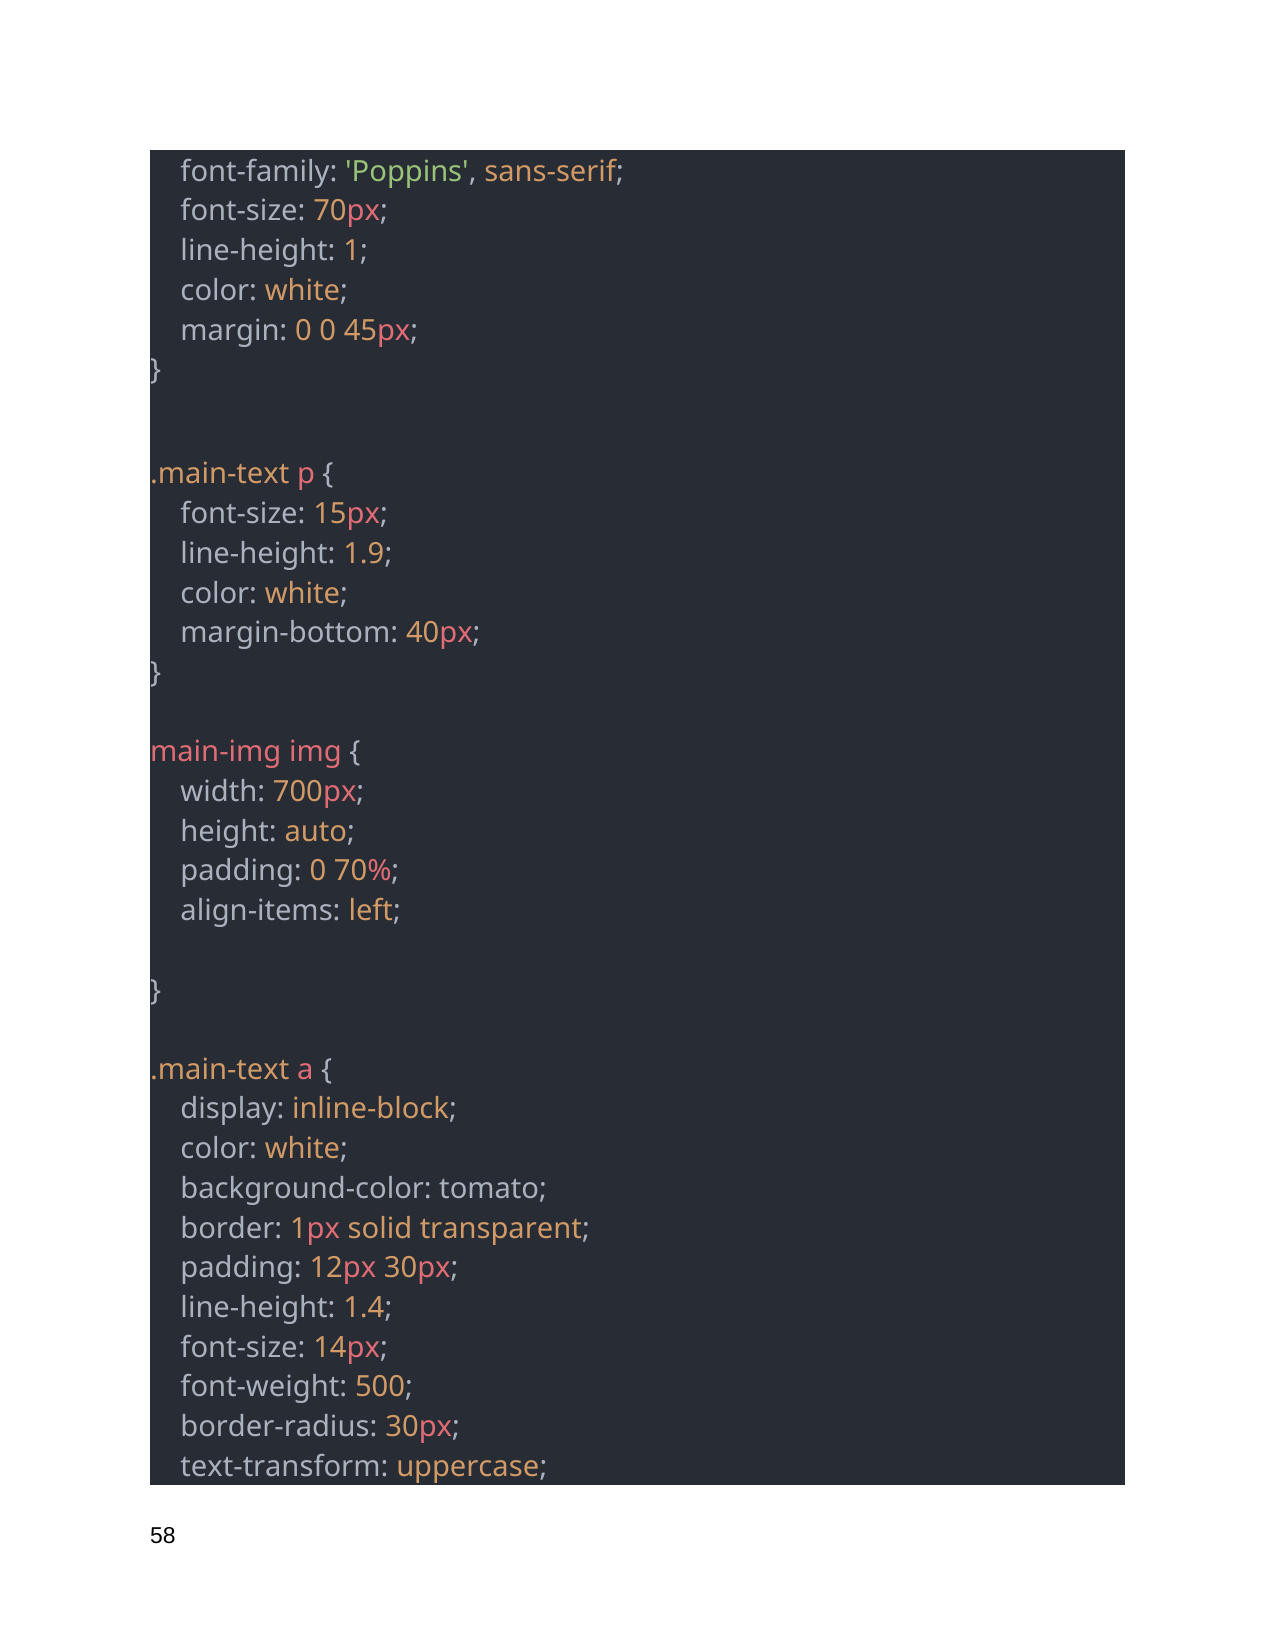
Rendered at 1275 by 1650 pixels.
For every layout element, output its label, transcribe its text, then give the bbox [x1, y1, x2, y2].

text font-family: 'Poppins', sans-serif; [150, 150, 1125, 190]
text } [150, 969, 1125, 1008]
text } [150, 651, 1125, 691]
text border: 1px solid transparent; [150, 1207, 1125, 1247]
text color: white; [150, 269, 1125, 309]
text display: inline-block; [150, 1088, 1125, 1127]
text font-size: 15px; [150, 492, 1125, 532]
text line-height: 1; [150, 229, 1125, 269]
text align-items: left; [150, 889, 1125, 929]
text } [150, 348, 1125, 388]
text font-size: 14px; [150, 1326, 1125, 1366]
text padding: 12px 30px; [150, 1247, 1125, 1286]
text line-height: 1.9; [150, 532, 1125, 572]
text padding: 0 70%; [150, 850, 1125, 889]
text .main-text p { [150, 453, 1125, 492]
text background-color: tomato; [150, 1167, 1125, 1207]
text main-img img { [150, 731, 1125, 770]
text margin-bottom: 40px; [150, 612, 1125, 651]
text height: auto; [150, 810, 1125, 850]
text text-transform: uppercase; [150, 1445, 1125, 1485]
text line-height: 1.4; [150, 1286, 1125, 1326]
text font-weight: 500; [150, 1366, 1125, 1405]
text color: white; [150, 572, 1125, 612]
text .main-text a { [150, 1048, 1125, 1088]
text width: 700px; [150, 770, 1125, 810]
text color: white; [150, 1127, 1125, 1167]
text border-radius: 30px; [150, 1405, 1125, 1445]
text margin: 0 0 45px; [150, 309, 1125, 348]
text font-size: 70px; [150, 190, 1125, 229]
